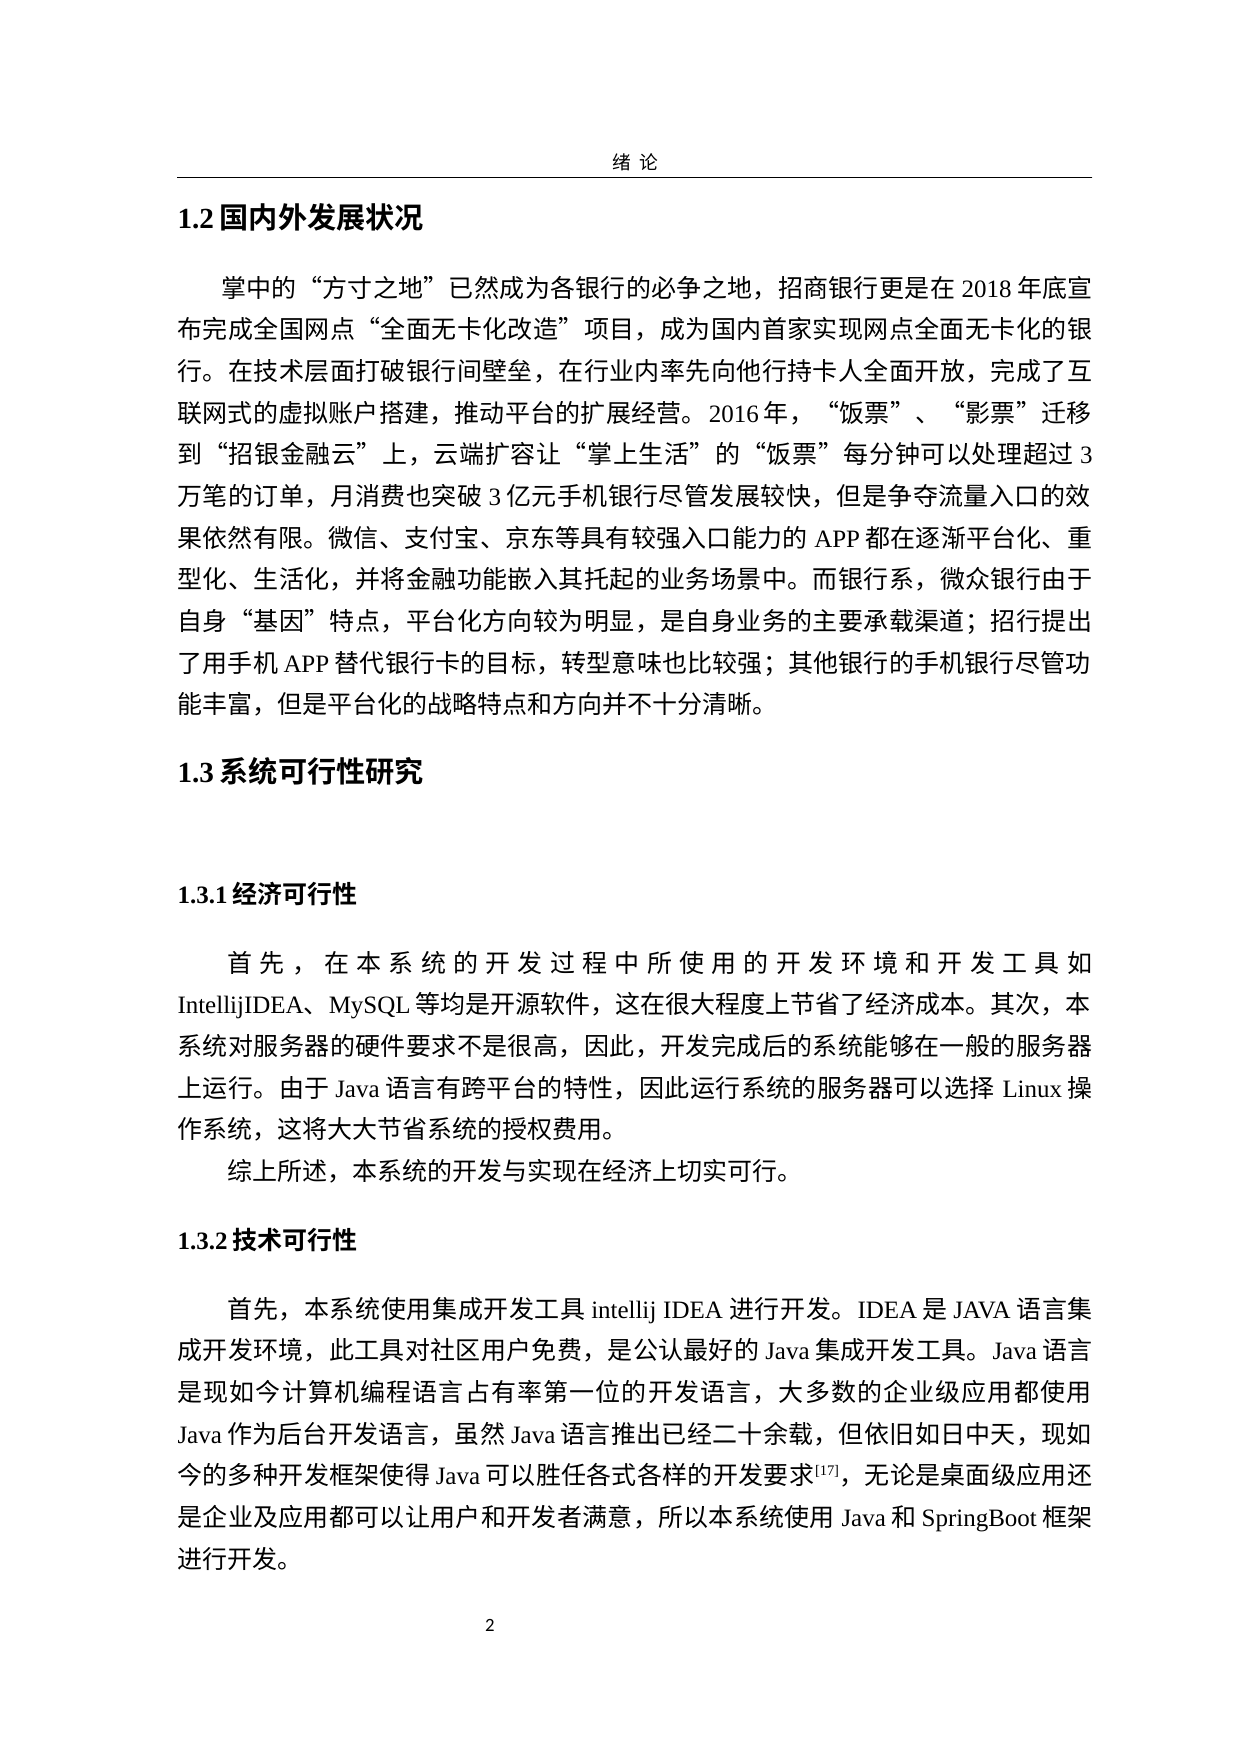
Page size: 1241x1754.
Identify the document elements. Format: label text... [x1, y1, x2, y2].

text 掌中的“方寸之地”已然成为各银行的必争之地，招商银行更是在2018年底宣布完成全国网点“全面无卡化改造”项目，成为国内首家实现网点全面无卡化的银行。在技术层面打破银行间壁垒，在行业内率先向他行持卡人全面开放，完成了互联网式的虚拟账户搭建，推动平台的扩展经营。2016年，“饭票”、“影票”迁移到“招银金融云”上，云端扩容让“掌上生活”的“饭票”每分钟可以处理超过3万笔的订单，月消费也突破3亿元手机银行尽管发展较快，但是争夺流量入口的效果依然有限。微信、支付宝、京东等具有较强入口能力的APP都在逐渐平台化、重型化、生活化，并将金融功能嵌入其托起的业务场景中。而银行系，微众银行由于自身“基因”特点，平台化方向较为明显，是自身业务的主要承载渠道；招行提出了用手机APP替代银行卡的目标，转型意味也比较强；其他银行的手机银行尽管功能丰富，但是平台化的战略特点和方向并不十分清晰。 [177, 264, 1092, 722]
text 首先，本系统使用集成开发工具intellij IDEA 进行开发。IDEA是JAVA语言集成开发环境，此工具对社区用户免费，是公认最好的Java集成开发工具。Java语言是现如今计算机编程语言占有率第一位的开发语言，大多数的企业级应用都使用Java作为后台开发语言，虽然Java语言推出已经二十余载，但依旧如日中天，现如今的多种开发框架使得Java可以胜任各式各样的开发要求[17]，无论是桌面级应用还是企业及应用都可以让用户和开发者满意，所以本系统使用Java和SpringBoot框架进行开发。 [177, 1285, 1092, 1576]
text 首先，在本系统的开发过程中所使用的开发环境和开发工具如IntellijIDEA、MySQL等均是开源软件，这在很大程度上节省了经济成本。其次，本系统对服务器的硬件要求不是很高，因此，开发完成后的系统能够在一般的服务器上运行。由于Java语言有跨平台的特性，因此运行系统的服务器可以选择Linux操作系统，这将大大节省系统的授权费用。 [177, 939, 1092, 1147]
text 综上所述，本系统的开发与实现在经济上切实可行。 [177, 1147, 1092, 1189]
text 1.3系统可行性研究 [177, 749, 1092, 791]
text 1.3.2技术可行性 [177, 1216, 1092, 1258]
text 1.2国内外发展状况 [177, 195, 1092, 237]
text 1.3.1经济可行性 [177, 870, 1092, 912]
